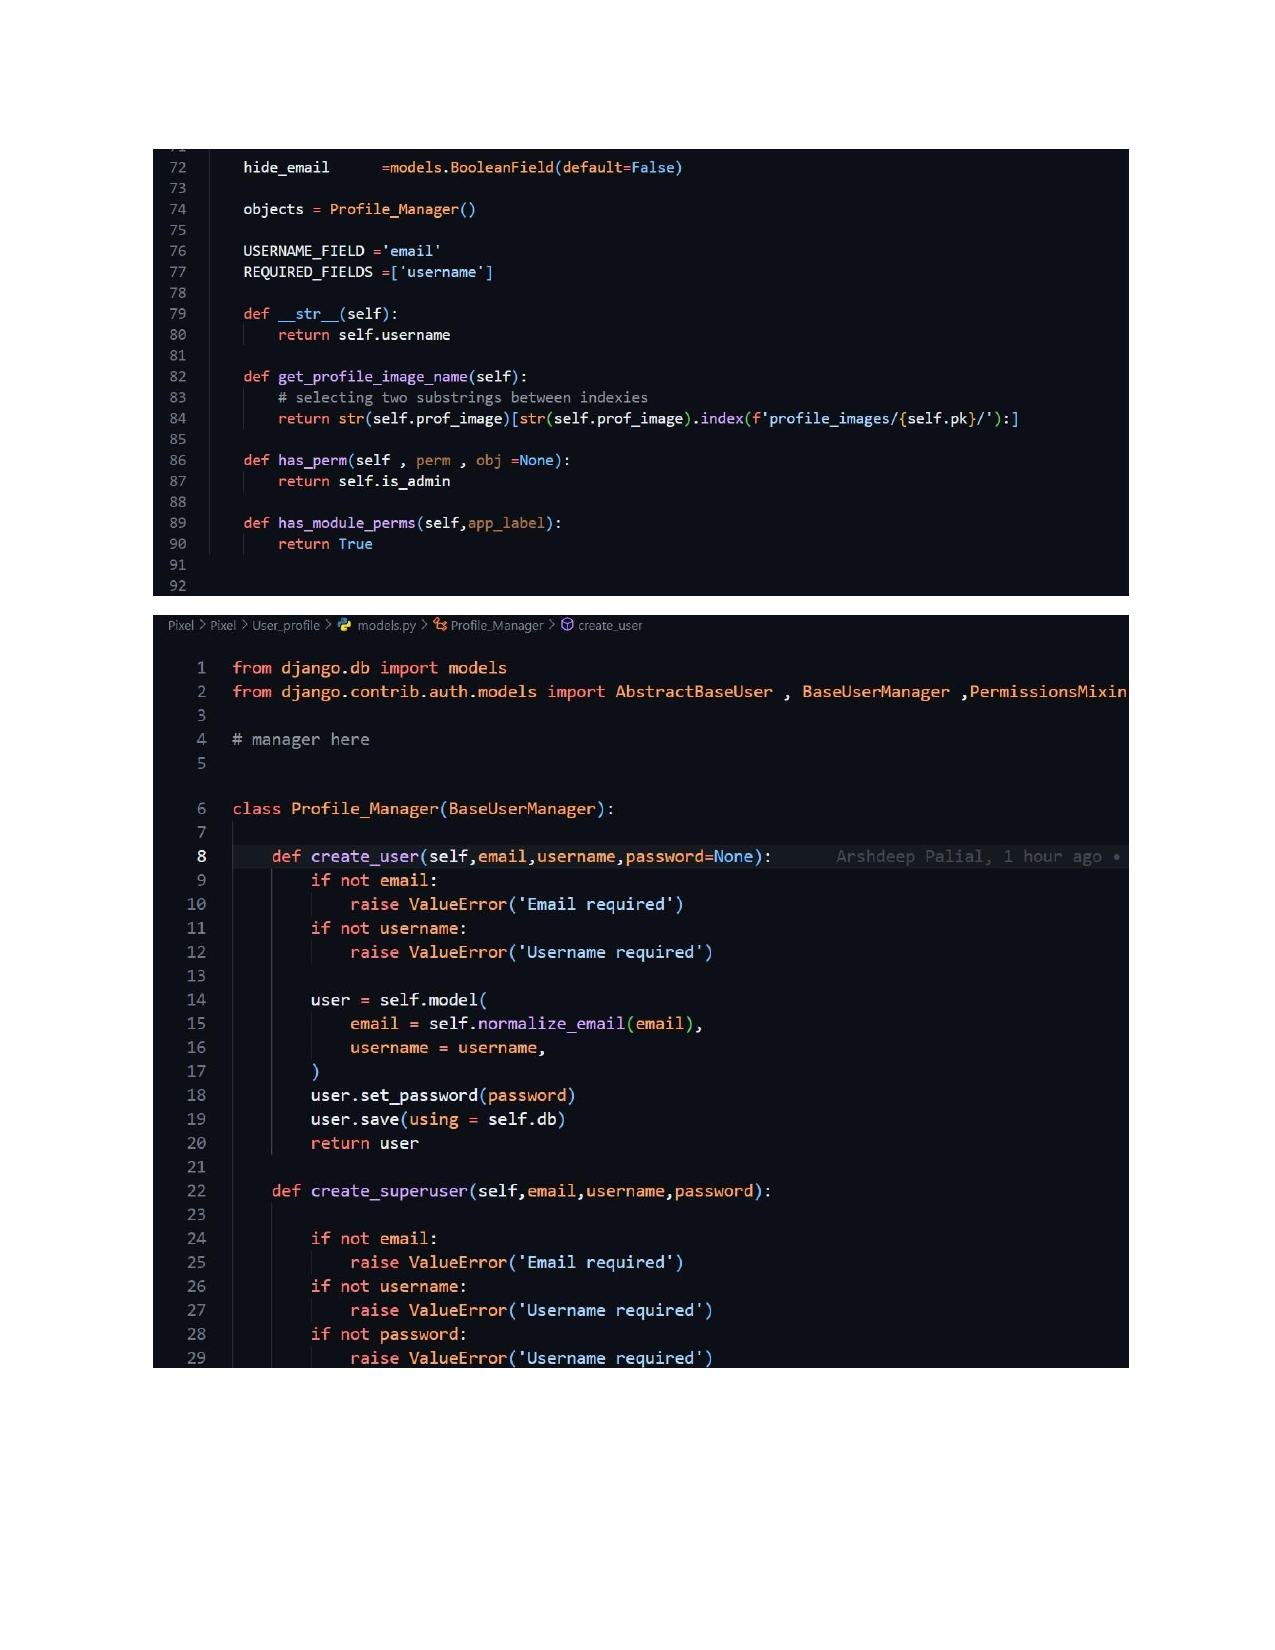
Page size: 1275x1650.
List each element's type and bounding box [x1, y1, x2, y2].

picture [153, 149, 1129, 596]
picture [153, 615, 1129, 1368]
